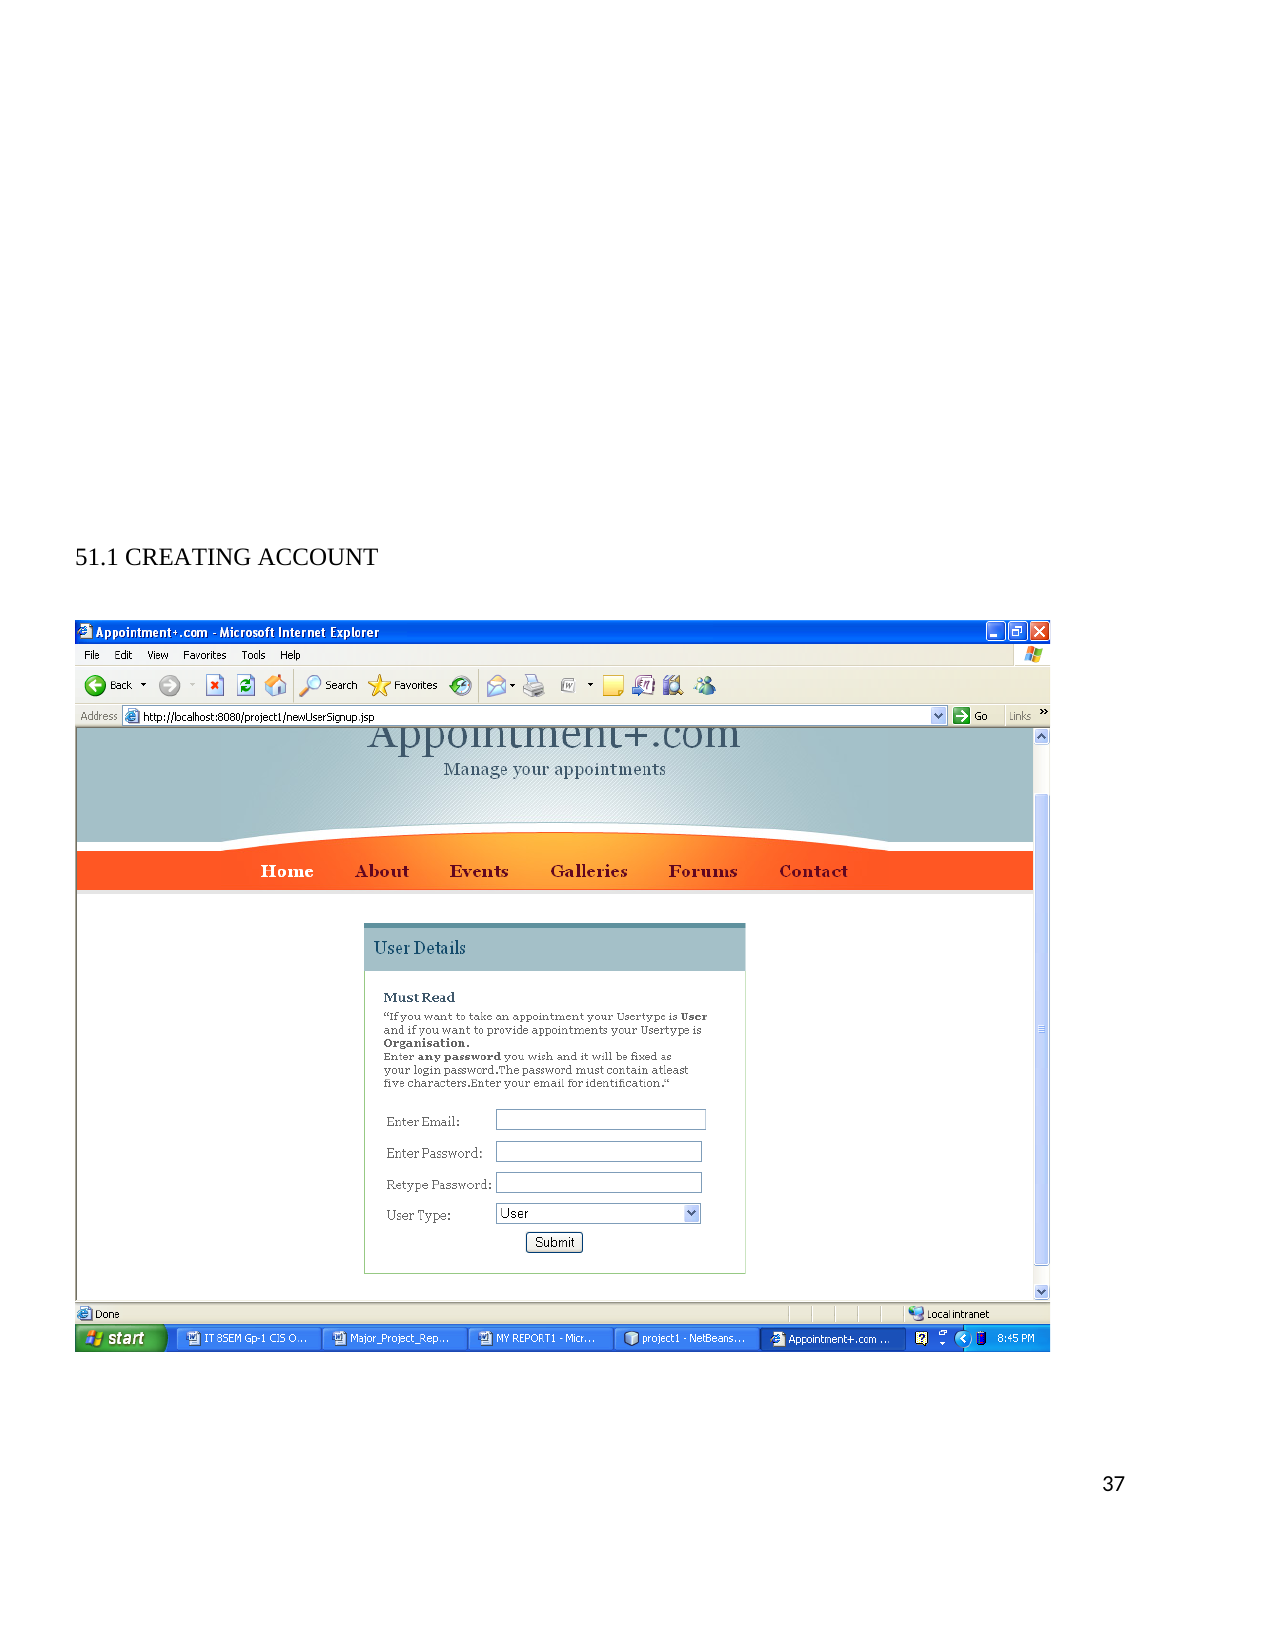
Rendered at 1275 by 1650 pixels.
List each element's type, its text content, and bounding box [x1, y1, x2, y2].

picture [75, 620, 1050, 1352]
text 51.1 CREATING ACCOUNT [75, 542, 1125, 570]
